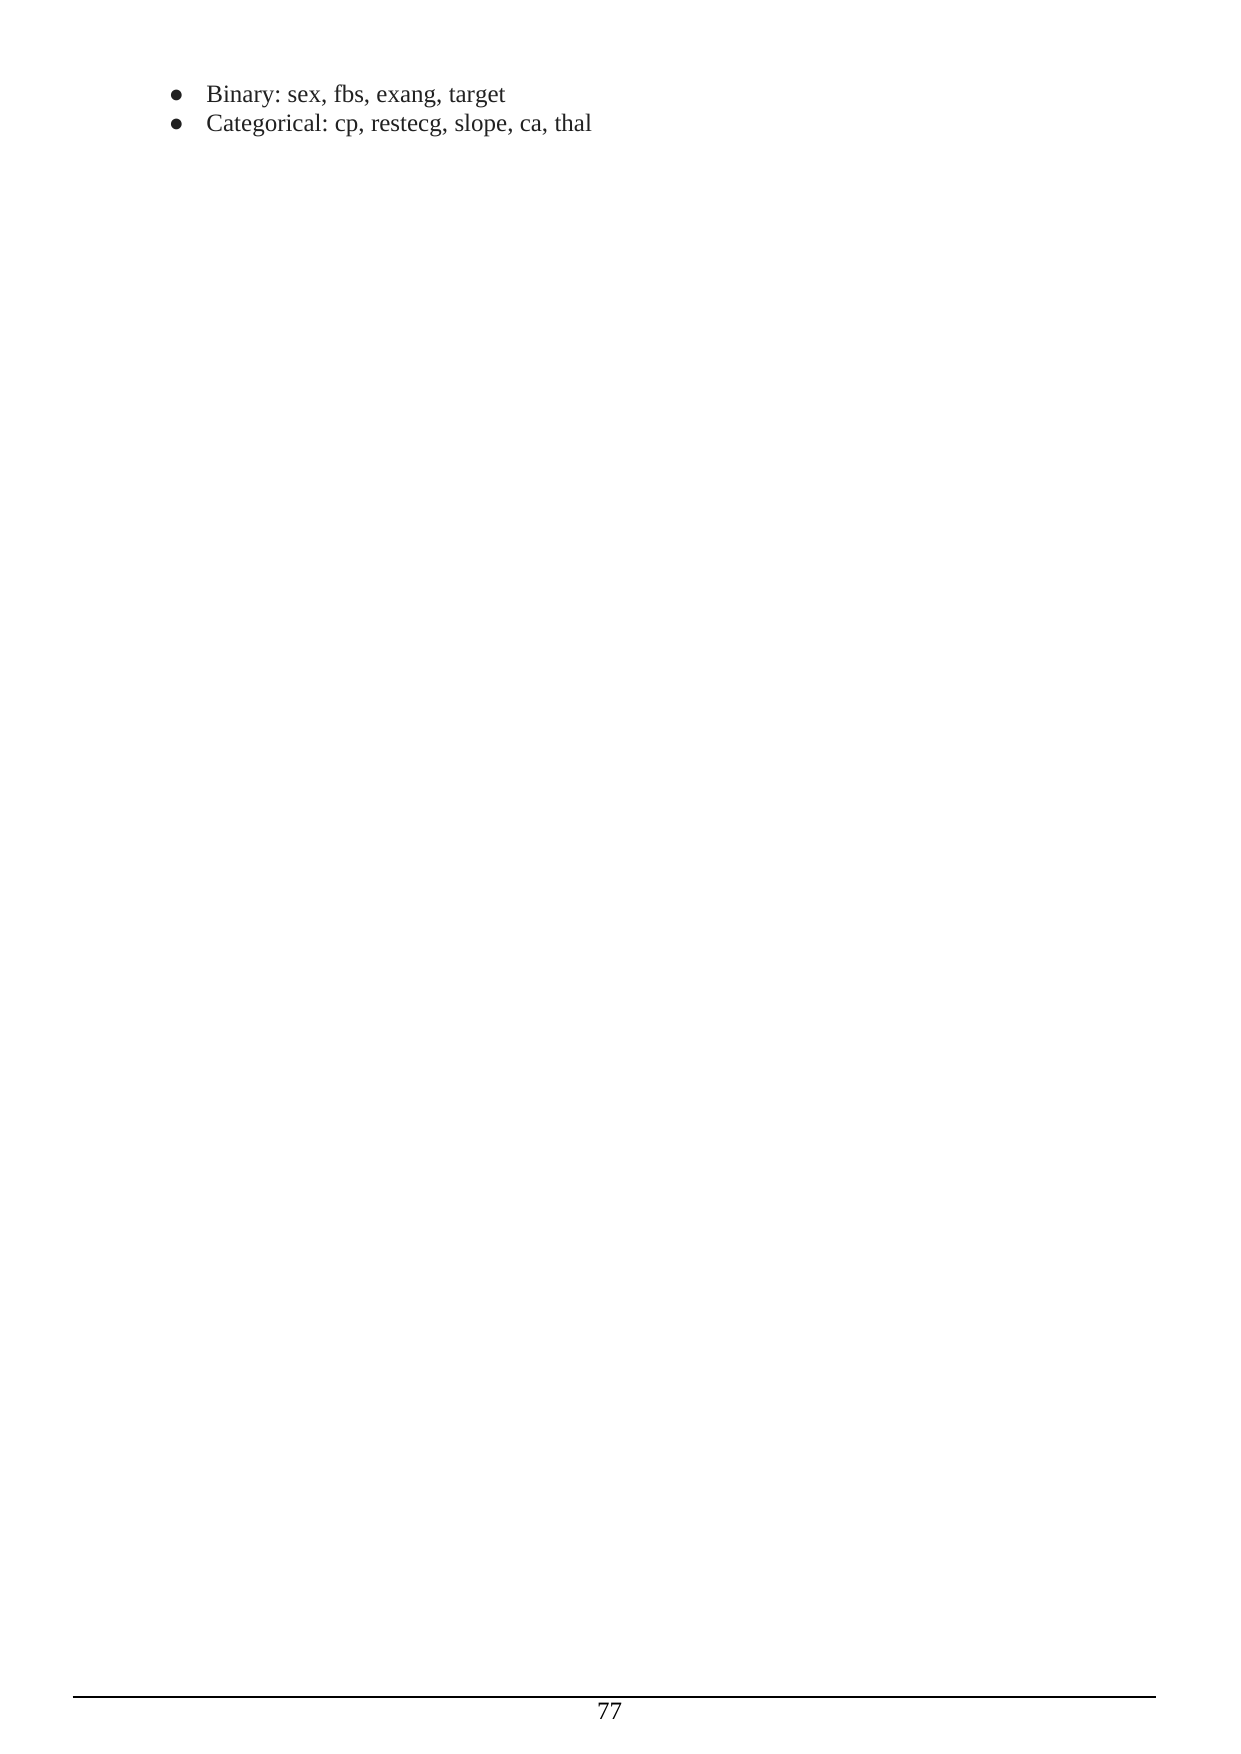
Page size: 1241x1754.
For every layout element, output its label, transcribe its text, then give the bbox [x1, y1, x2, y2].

list Categorical: cp, restecg, slope, ca, thal [169, 108, 1240, 137]
list Binary: sex, fbs, exang, target [169, 79, 1240, 108]
